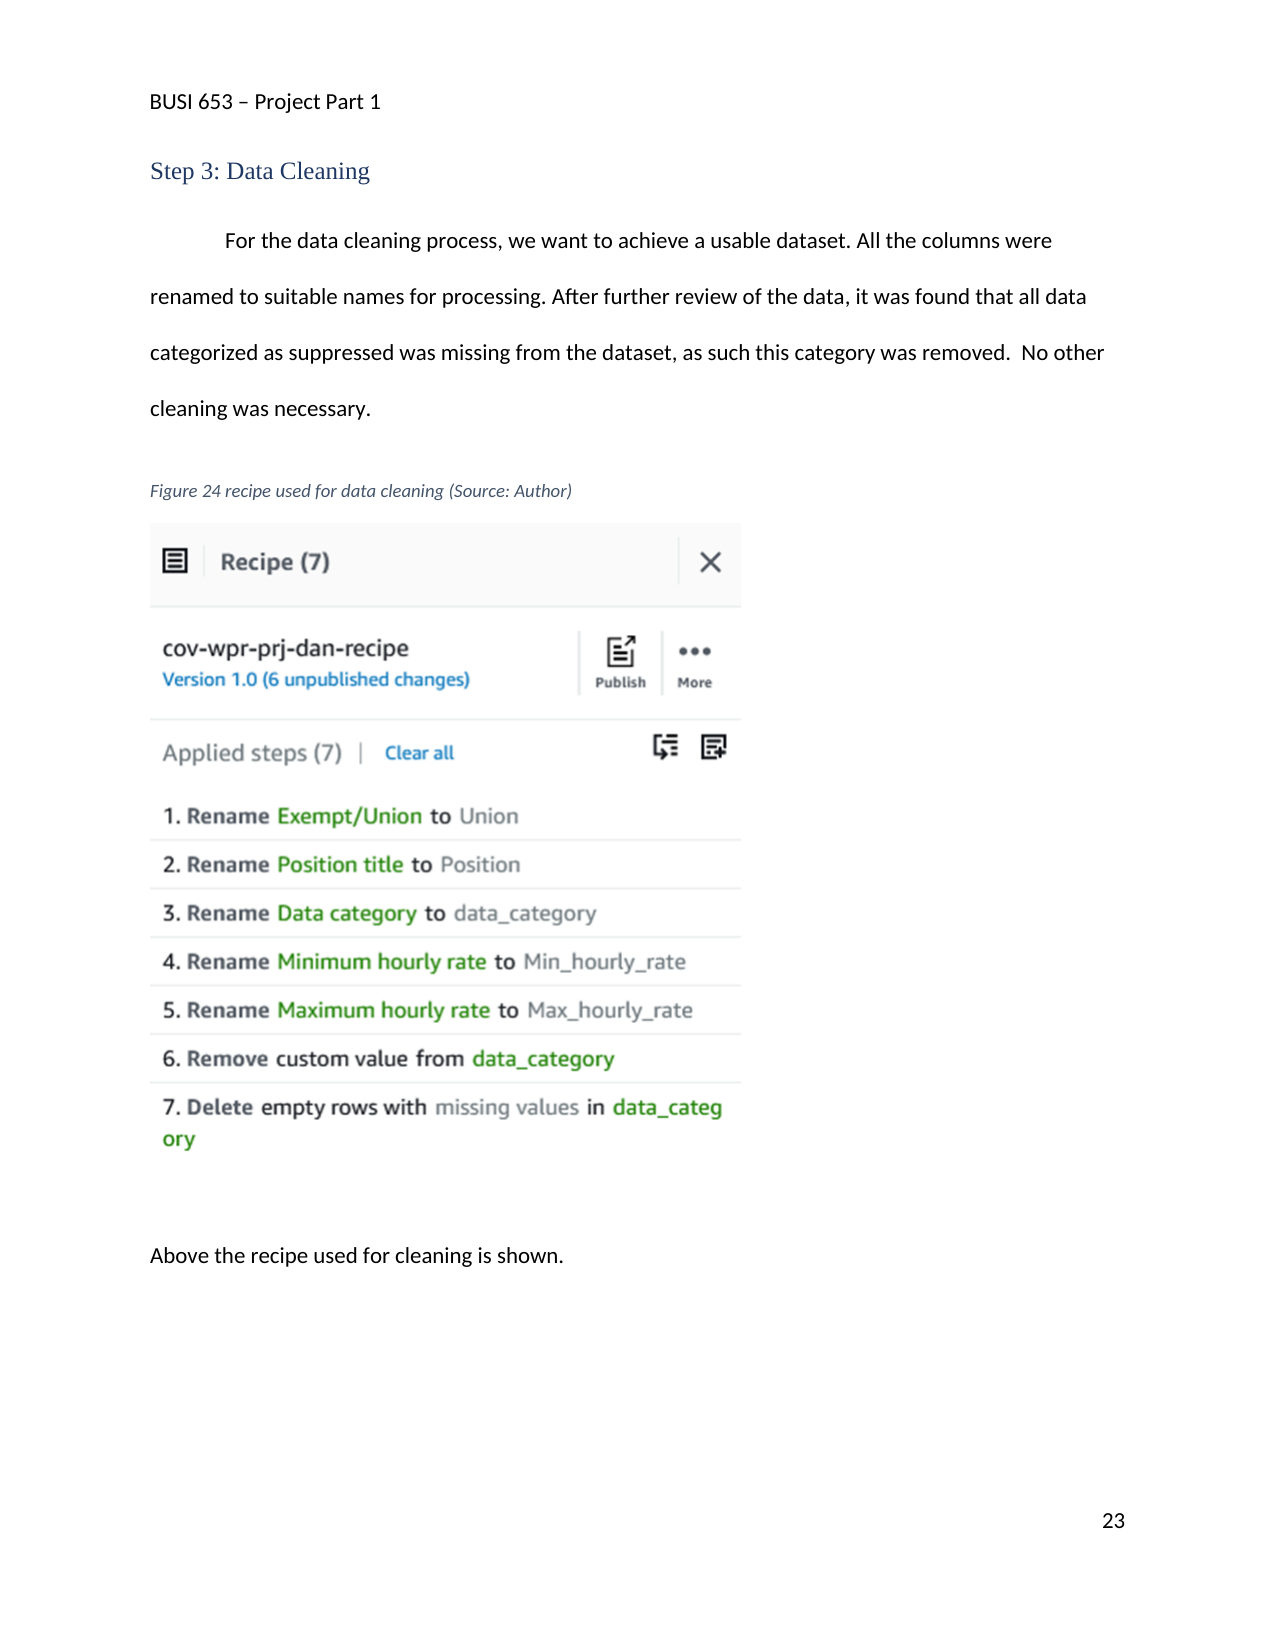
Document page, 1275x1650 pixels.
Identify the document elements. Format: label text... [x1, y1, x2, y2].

text Above the recipe used for cleaning is shown. [150, 1241, 1125, 1269]
subtitle Step 3: Data Cleaning [150, 156, 1125, 185]
text For the data cleaning process, we want to achieve a usable dataset. All the columns were renamed to suitable names for processing. After further review of the data, it was found that all data categorized as suppressed was missing from the dataset, as such this category was removed. No other cleaning was necessary. [150, 226, 1125, 422]
text Figure 24 recipe used for data cleaning (Source: Author) [150, 479, 1125, 502]
picture [150, 523, 742, 1185]
